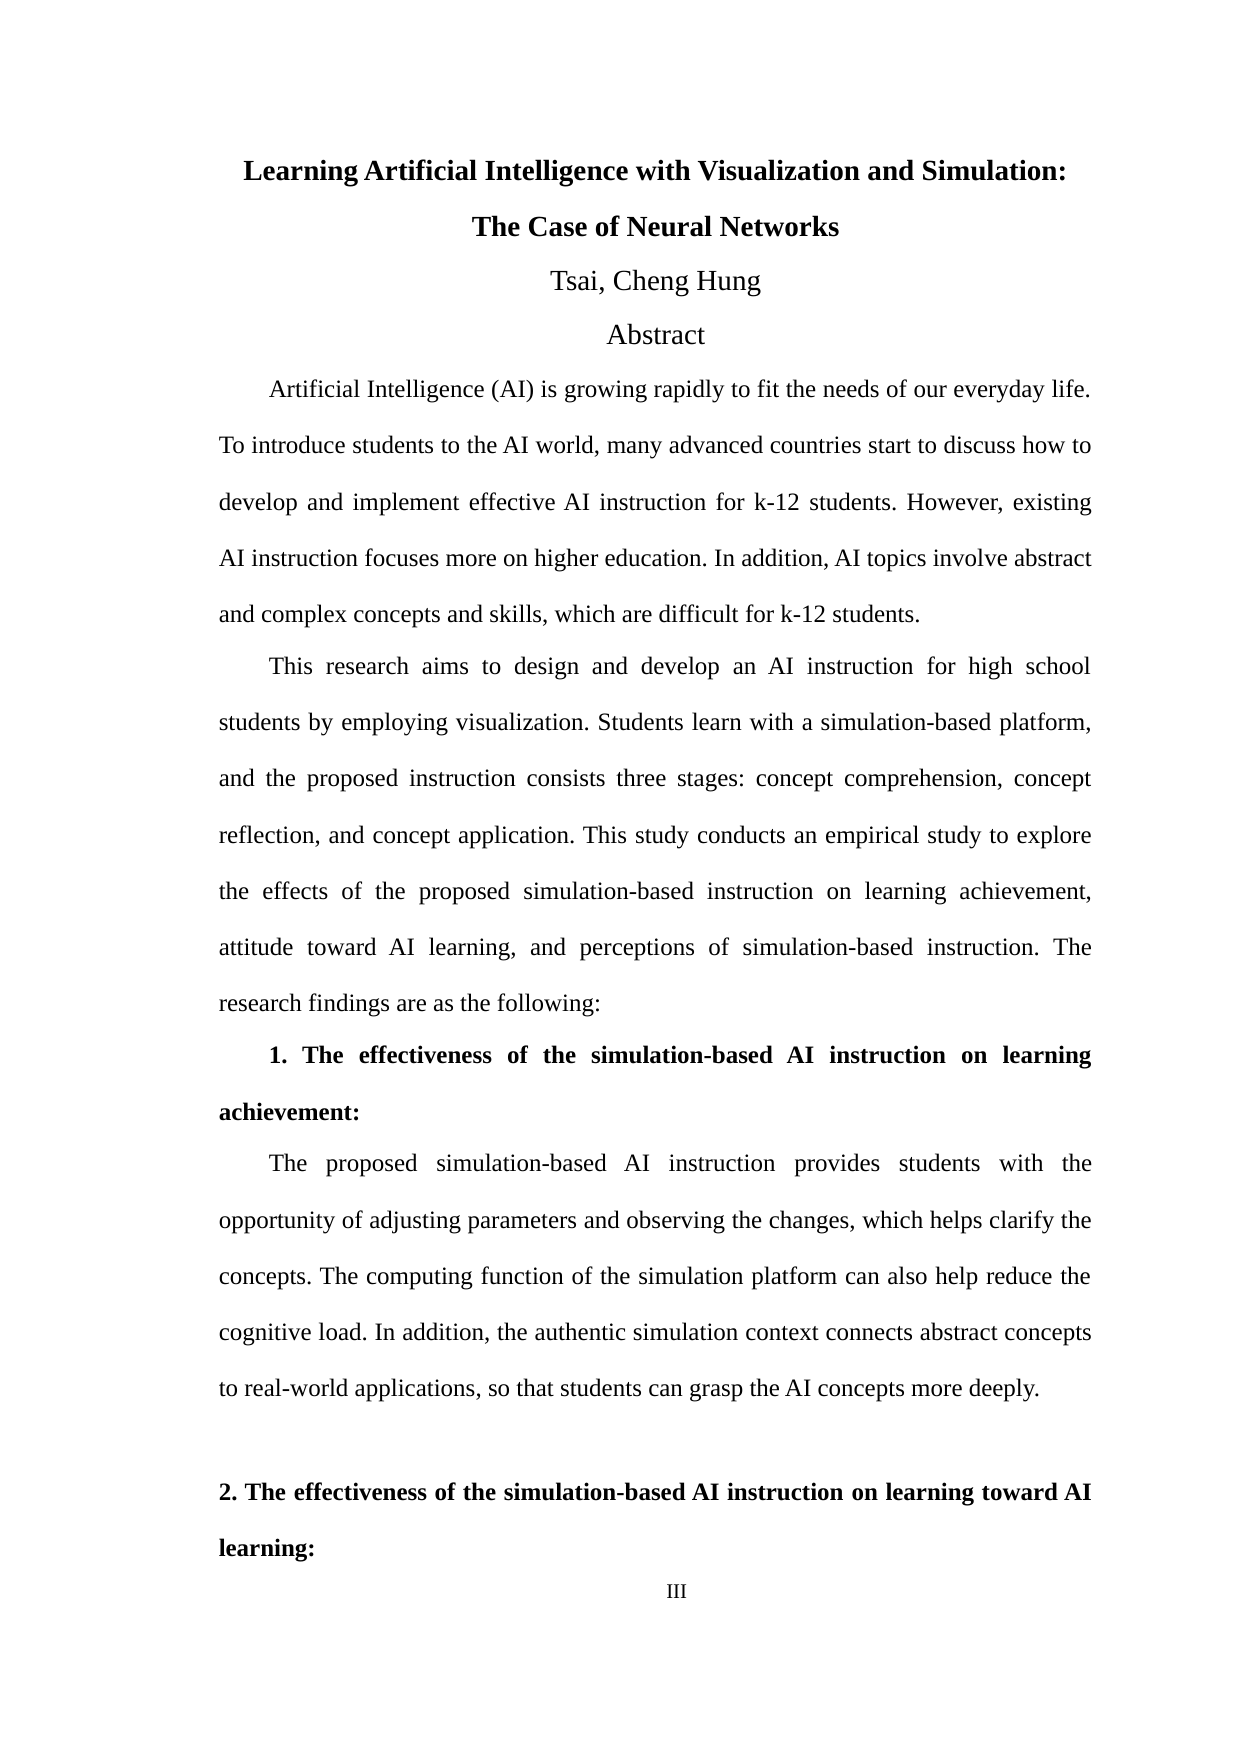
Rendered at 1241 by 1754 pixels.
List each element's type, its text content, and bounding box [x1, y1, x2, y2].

text 1. The effectiveness of the simulation-based AI instruction on learning achievement: [218, 1036, 1092, 1130]
text Tsai, Cheng Hung [218, 261, 1092, 299]
text Abstract [218, 315, 1092, 353]
text Artificial Intelligence (AI) is growing rapidly to fit the needs of our everyday life. To introduce students to the AI world, many advanced countries start to discuss how to develop and implement effective AI instruction for k-12 students. However, existing AI instruction focuses more on higher education. In addition, AI topics involve abstract and complex concepts and skills, which are difficult for k-12 students. [218, 370, 1092, 632]
text This research aims to design and develop an AI instruction for high school students by employing visualization. Students learn with a simulation-based platform, and the proposed instruction consists three stages: concept comprehension, concept reflection, and concept application. This study conducts an empirical study to explore the effects of the proposed simulation-based instruction on learning achievement, attitude toward AI learning, and perceptions of simulation-based instruction. The research findings are as the following: [218, 647, 1092, 1022]
text The proposed simulation-based AI instruction provides students with the opportunity of adjusting parameters and observing the changes, which helps clarify the concepts. The computing function of the simulation platform can also help reduce the cognitive load. In addition, the authentic simulation context connects abstract concepts to real-world applications, so that students can grasp the AI concepts more deeply. [218, 1144, 1092, 1407]
text 2. The effectiveness of the simulation-based AI instruction on learning toward AI learning: [218, 1473, 1092, 1567]
text Learning Artificial Intelligence with Visualization and Simulation: The Case of Neural Networks [218, 151, 1092, 244]
